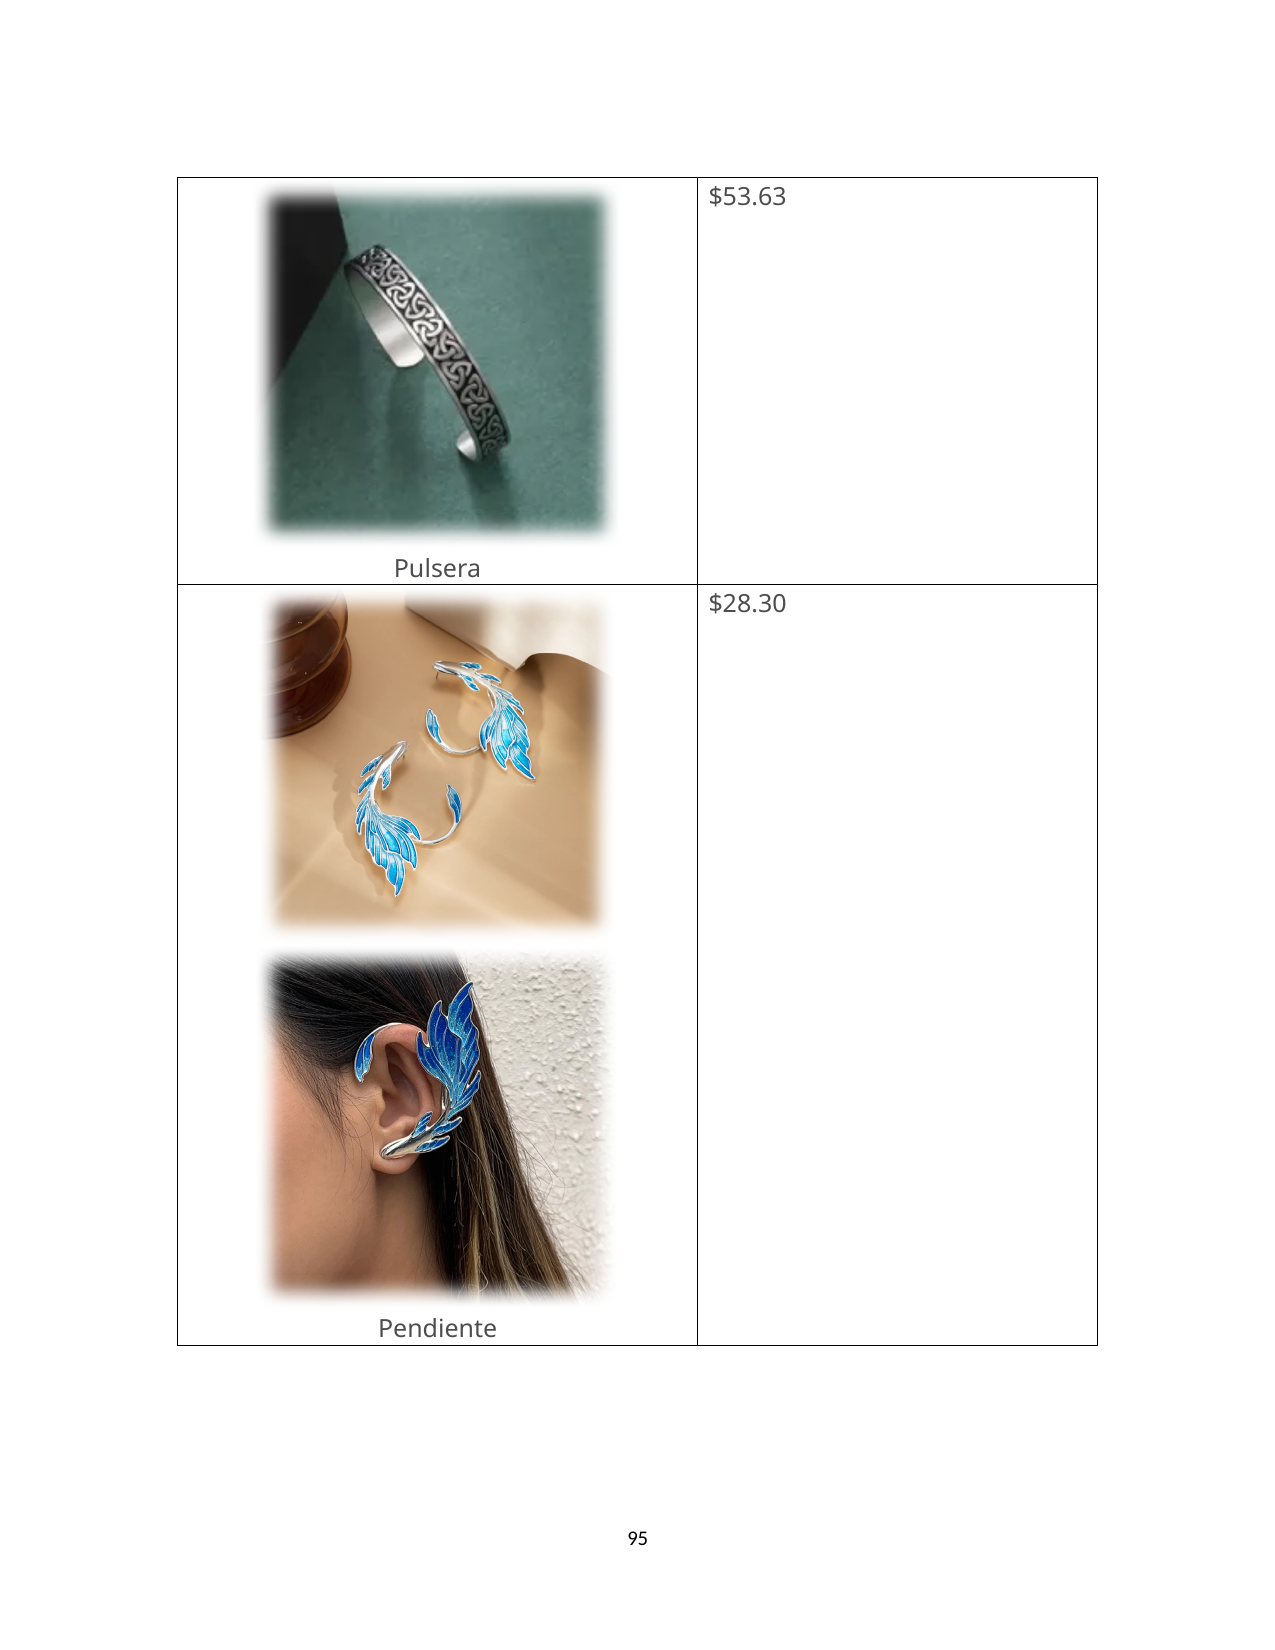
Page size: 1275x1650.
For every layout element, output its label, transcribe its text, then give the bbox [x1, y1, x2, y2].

table_cell Collar [178, 579, 697, 951]
table_cell Pendiente [178, 178, 697, 578]
picture [295, 605, 578, 889]
table_cell $28.30 [698, 178, 1097, 578]
table_cell $13.39 [698, 579, 1097, 951]
picture [281, 205, 592, 516]
